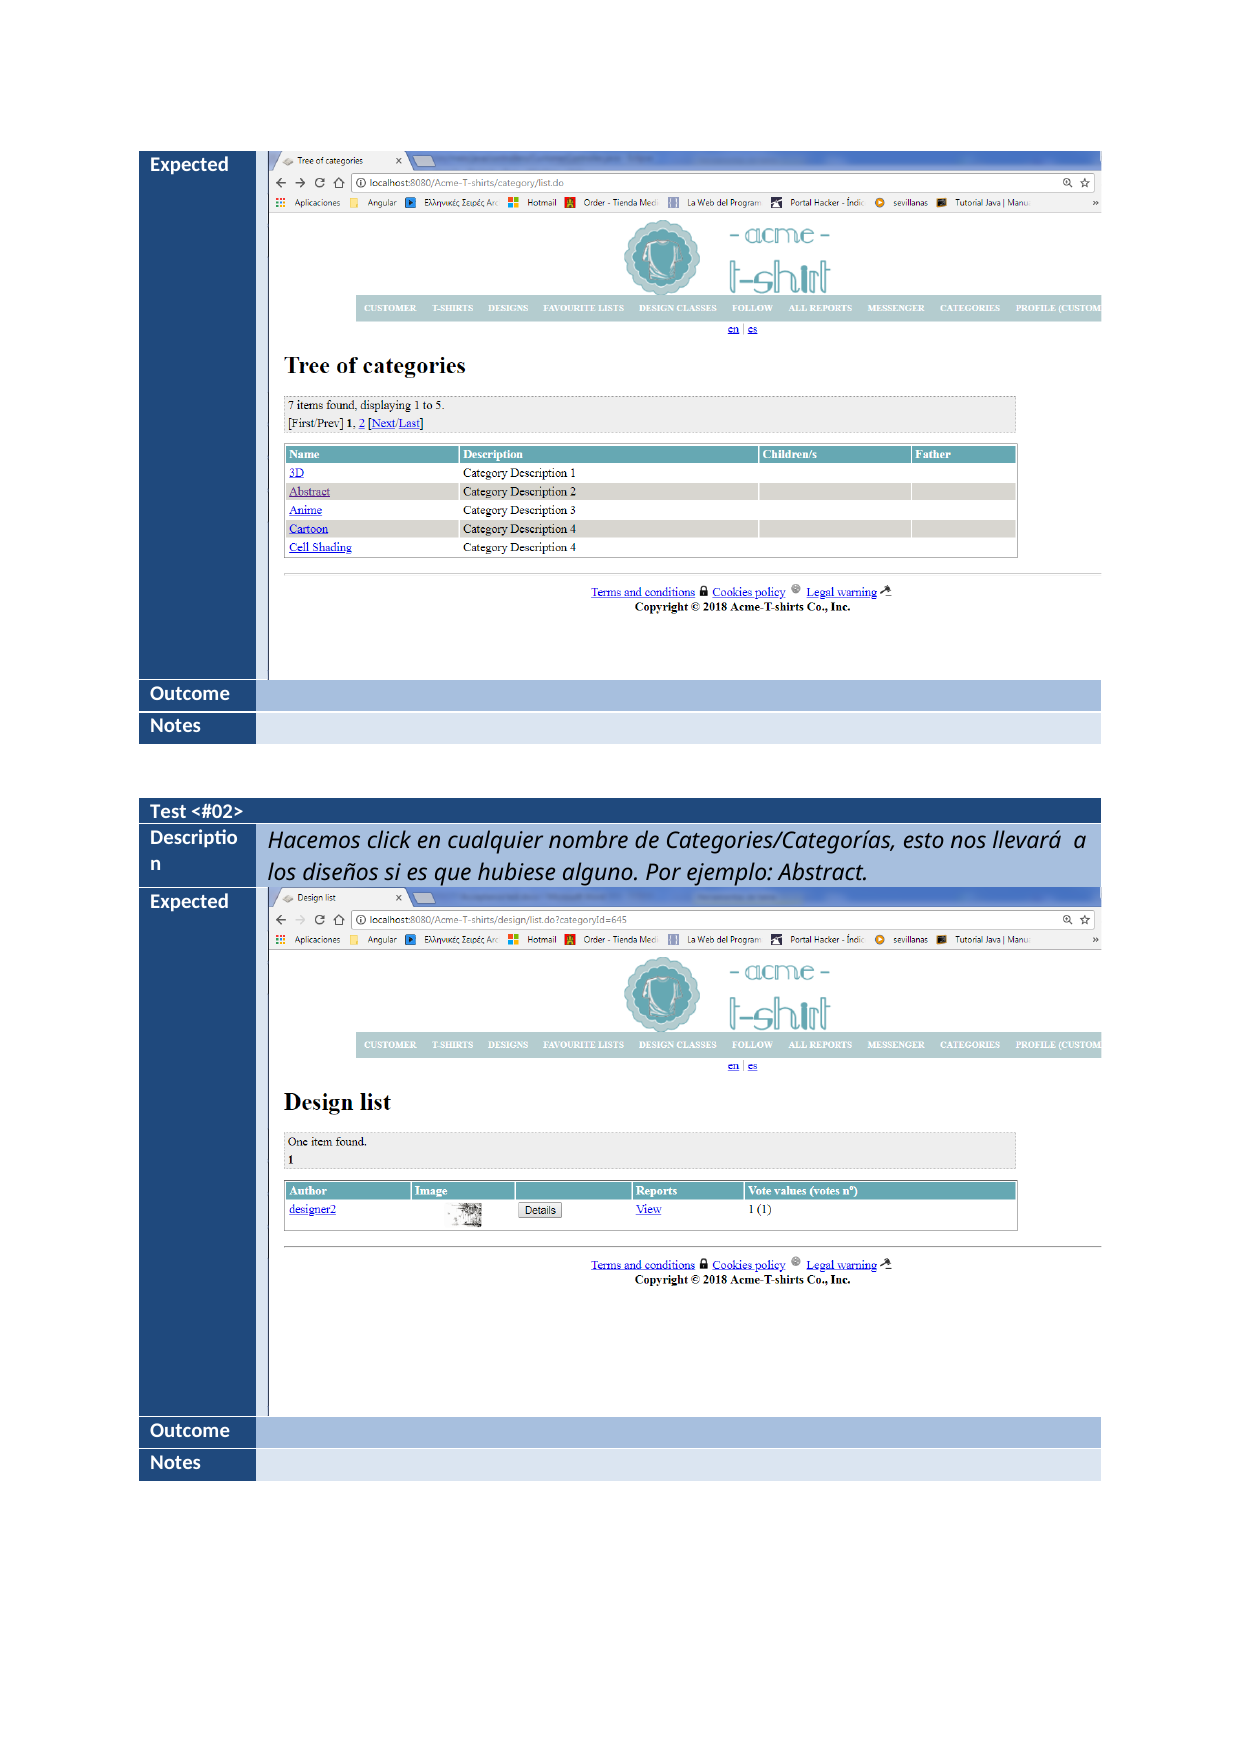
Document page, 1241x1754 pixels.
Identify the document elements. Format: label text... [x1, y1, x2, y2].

table_cell [256, 888, 267, 1416]
table_cell [256, 713, 1101, 744]
table_cell Outcome [139, 1417, 256, 1448]
table_cell [256, 680, 1101, 711]
table_cell Expected [139, 888, 256, 1416]
table_cell [256, 1449, 1101, 1481]
table_header Test <#02> [139, 798, 1101, 823]
table_cell Notes [139, 1449, 256, 1481]
picture [267, 151, 1102, 680]
table_cell Hacemos click en cualquier nombre de Categories/Categorías, esto nos llevará a los diseños si es que hubiese alguno. Por ejemplo: Abstract. [256, 824, 1101, 887]
picture [267, 887, 1102, 1416]
table_cell Description [139, 824, 256, 887]
table_cell [256, 151, 267, 679]
table_cell [256, 1417, 1101, 1448]
table_cell Notes [139, 713, 256, 744]
table_cell Outcome [139, 680, 256, 711]
table_cell Expected [139, 151, 256, 679]
